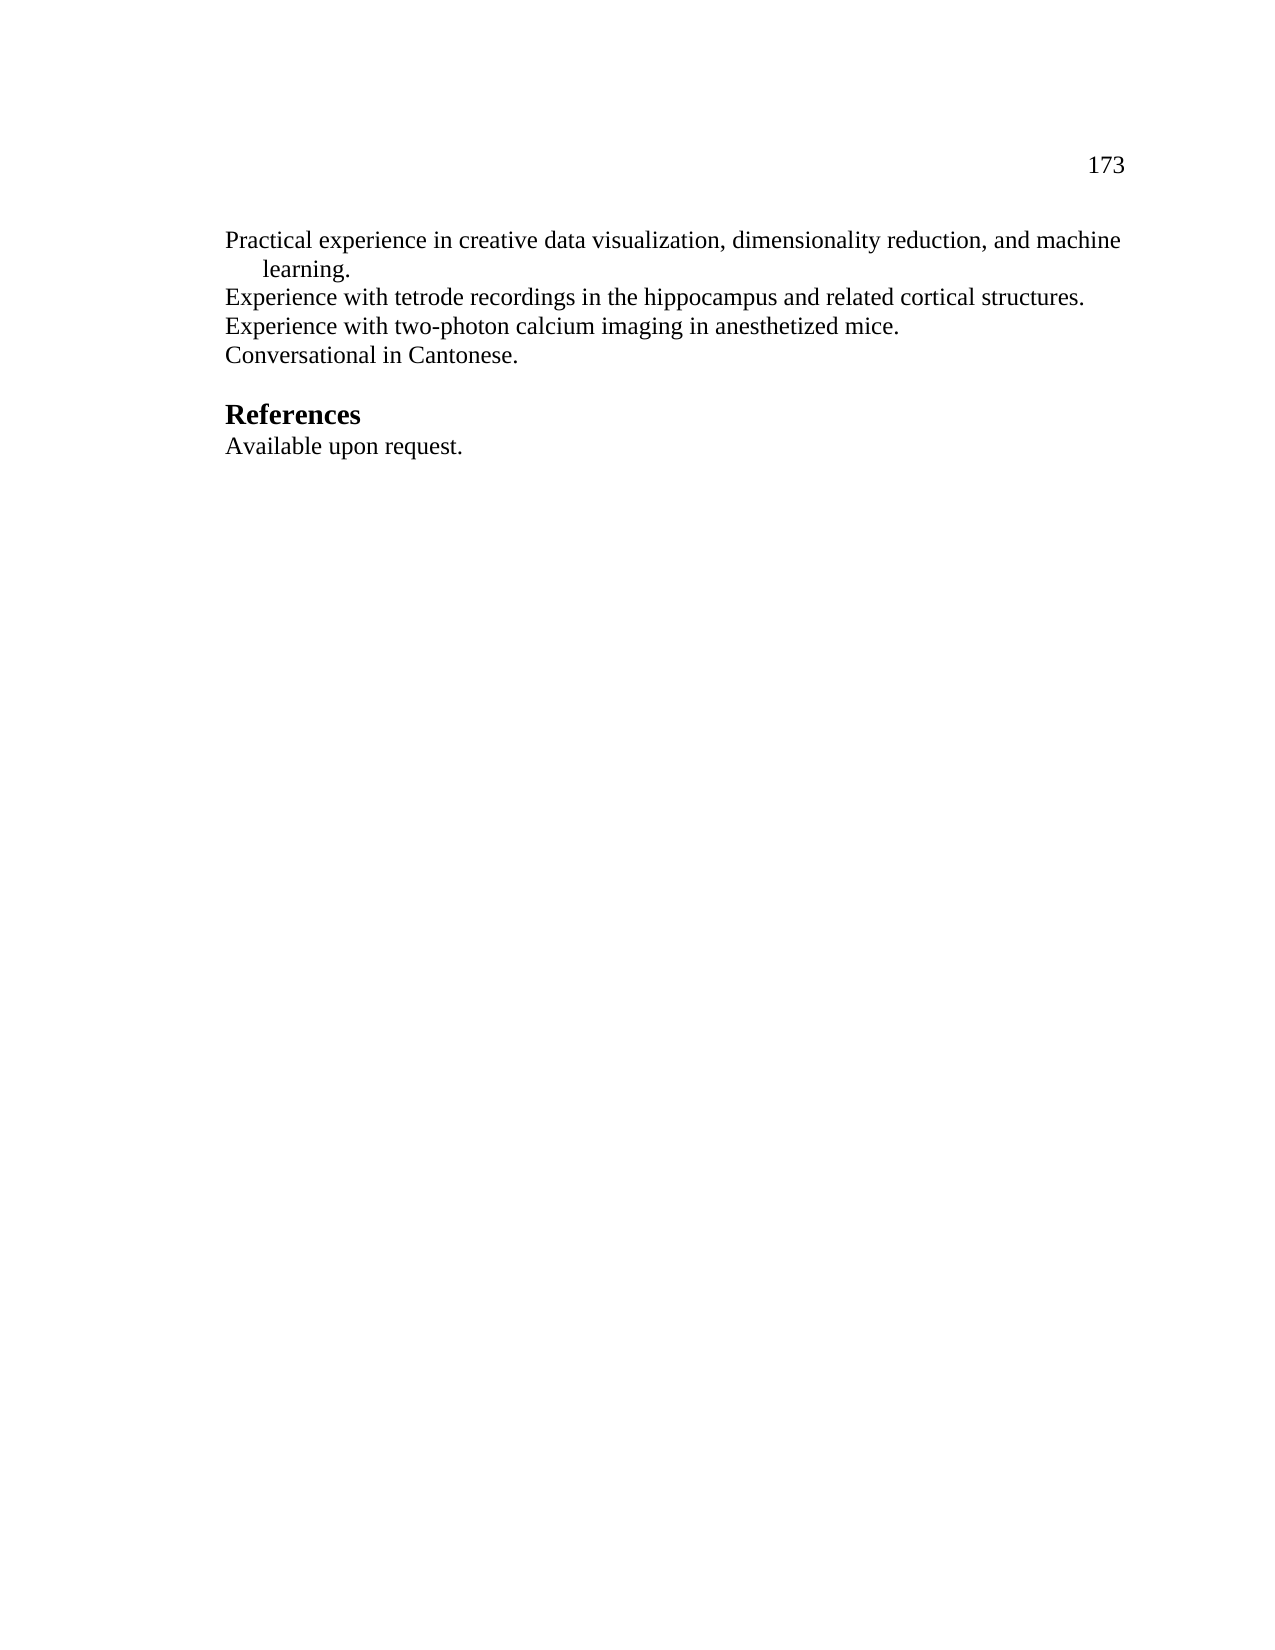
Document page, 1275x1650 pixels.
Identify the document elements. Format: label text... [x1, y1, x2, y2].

text Conversational in Cantonese. [225, 340, 1125, 369]
text Experience with two-photon calcium imaging in anesthetized mice. [225, 311, 1125, 340]
text Practical experience in creative data visualization, dimensionality reduction, and machine learning. [225, 225, 1125, 282]
text Experience with tetrode recordings in the hippocampus and related cortical structures. [225, 282, 1125, 311]
text References [225, 397, 1125, 431]
text Available upon request. [225, 431, 1125, 460]
